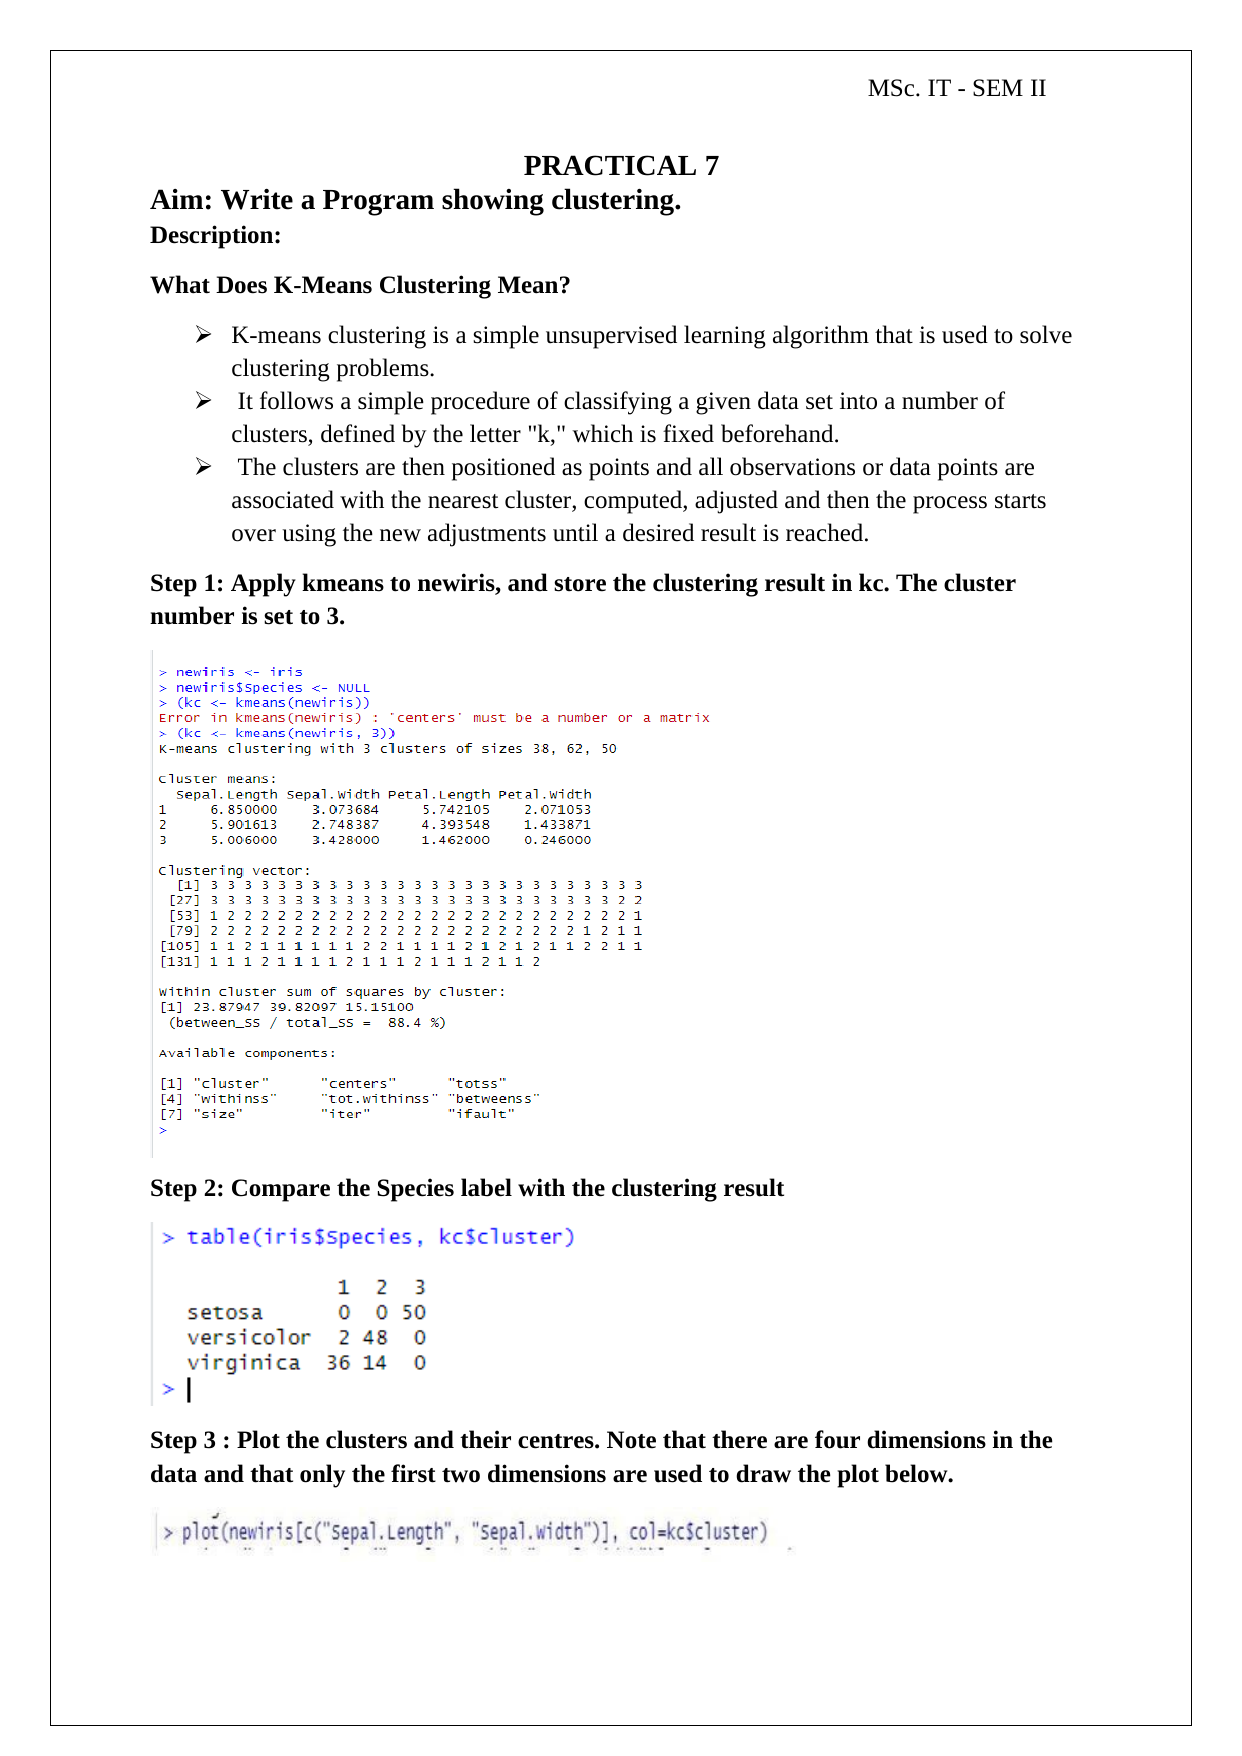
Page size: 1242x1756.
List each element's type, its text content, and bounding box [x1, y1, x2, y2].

list K-means clustering is a simple unsupervised learning algorithm that is used to solve clustering problems. [194, 320, 1074, 382]
text What Does K-Means Clustering Mean? [150, 270, 1175, 299]
list It follows a simple procedure of classifying a given data set into a number of clusters, defined by the letter "k," which is fixed beforehand. [194, 386, 1006, 448]
list The clusters are then positioned as points and all observations or data points are associated with the nearest cluster, computed, adjusted and then the process starts over using the new adjustments until a desired result is reached. [194, 452, 1048, 547]
picture [150, 1507, 797, 1562]
subtitle Description: [150, 221, 1175, 249]
subtitle Step 1: Apply kmeans to newiris, and store the clustering result in kc. The cluster number is set to 3. [150, 568, 1019, 630]
picture [150, 650, 711, 1158]
text Aim: Write a Program showing clustering. [150, 182, 1175, 216]
subtitle PRACTICAL 7 [177, 149, 1066, 182]
picture [150, 1222, 574, 1406]
